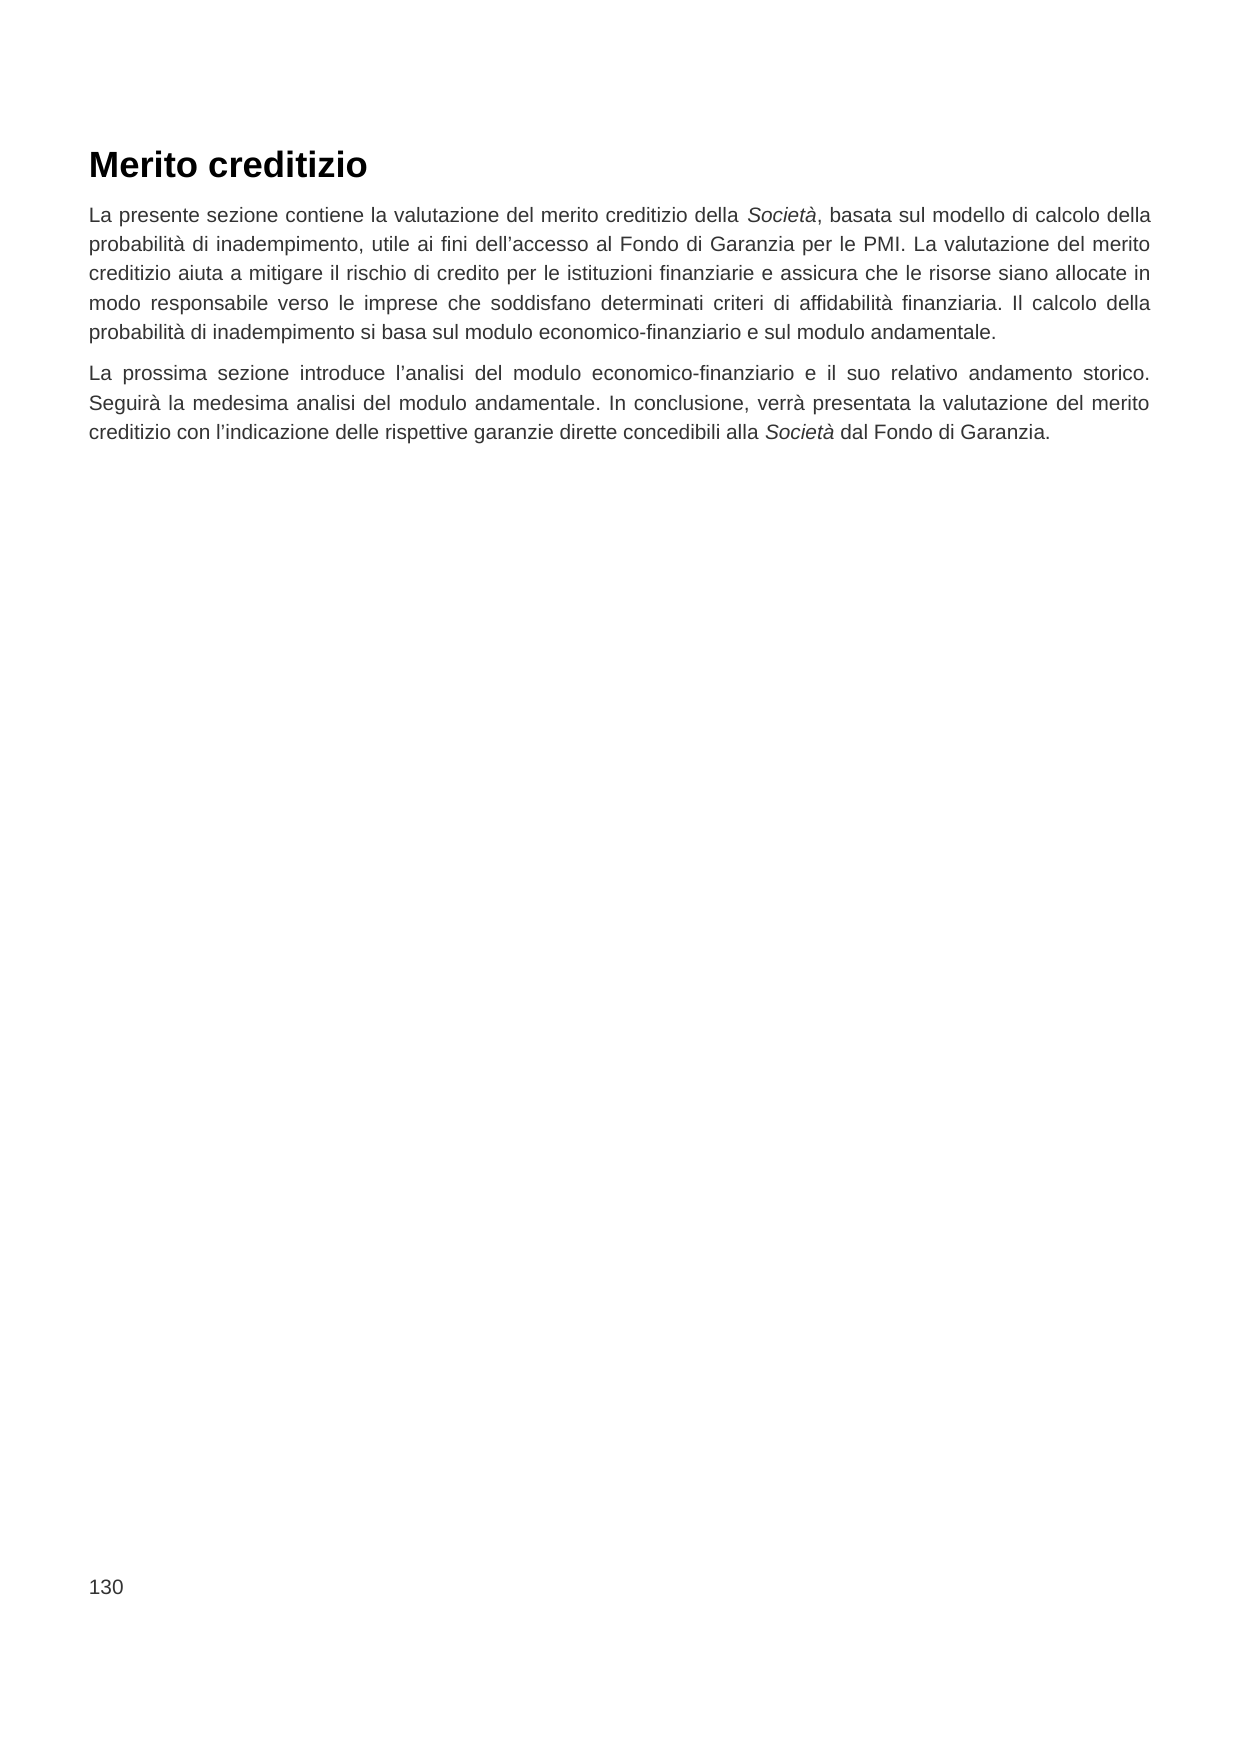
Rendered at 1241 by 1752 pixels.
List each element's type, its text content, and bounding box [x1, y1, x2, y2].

subtitle Merito creditizio [89, 143, 1152, 185]
text La prossima sezione introduce l’analisi del modulo economico-finanziario e il suo relativo andamento storico. Seguirà la medesima analisi del modulo andamentale. In conclusione, verrà presentata la valutazione del merito creditizio con l’indicazione delle rispettive garanzie dirette concedibili alla Società dal Fondo di Garanzia. [89, 356, 1152, 443]
text La presente sezione contiene la valutazione del merito creditizio della Società, basata sul modello di calcolo della probabilità di inadempimento, utile ai fini dell’accesso al Fondo di Garanzia per le PMI. La valutazione del merito creditizio aiuta a mitigare il rischio di credito per le istituzioni finanziarie e assicura che le risorse siano allocate in modo responsabile verso le imprese che soddisfano determinati criteri di affidabilità finanziaria. Il calcolo della probabilità di inadempimento si basa sul modulo economico-finanziario e sul modulo andamentale. [89, 198, 1152, 343]
